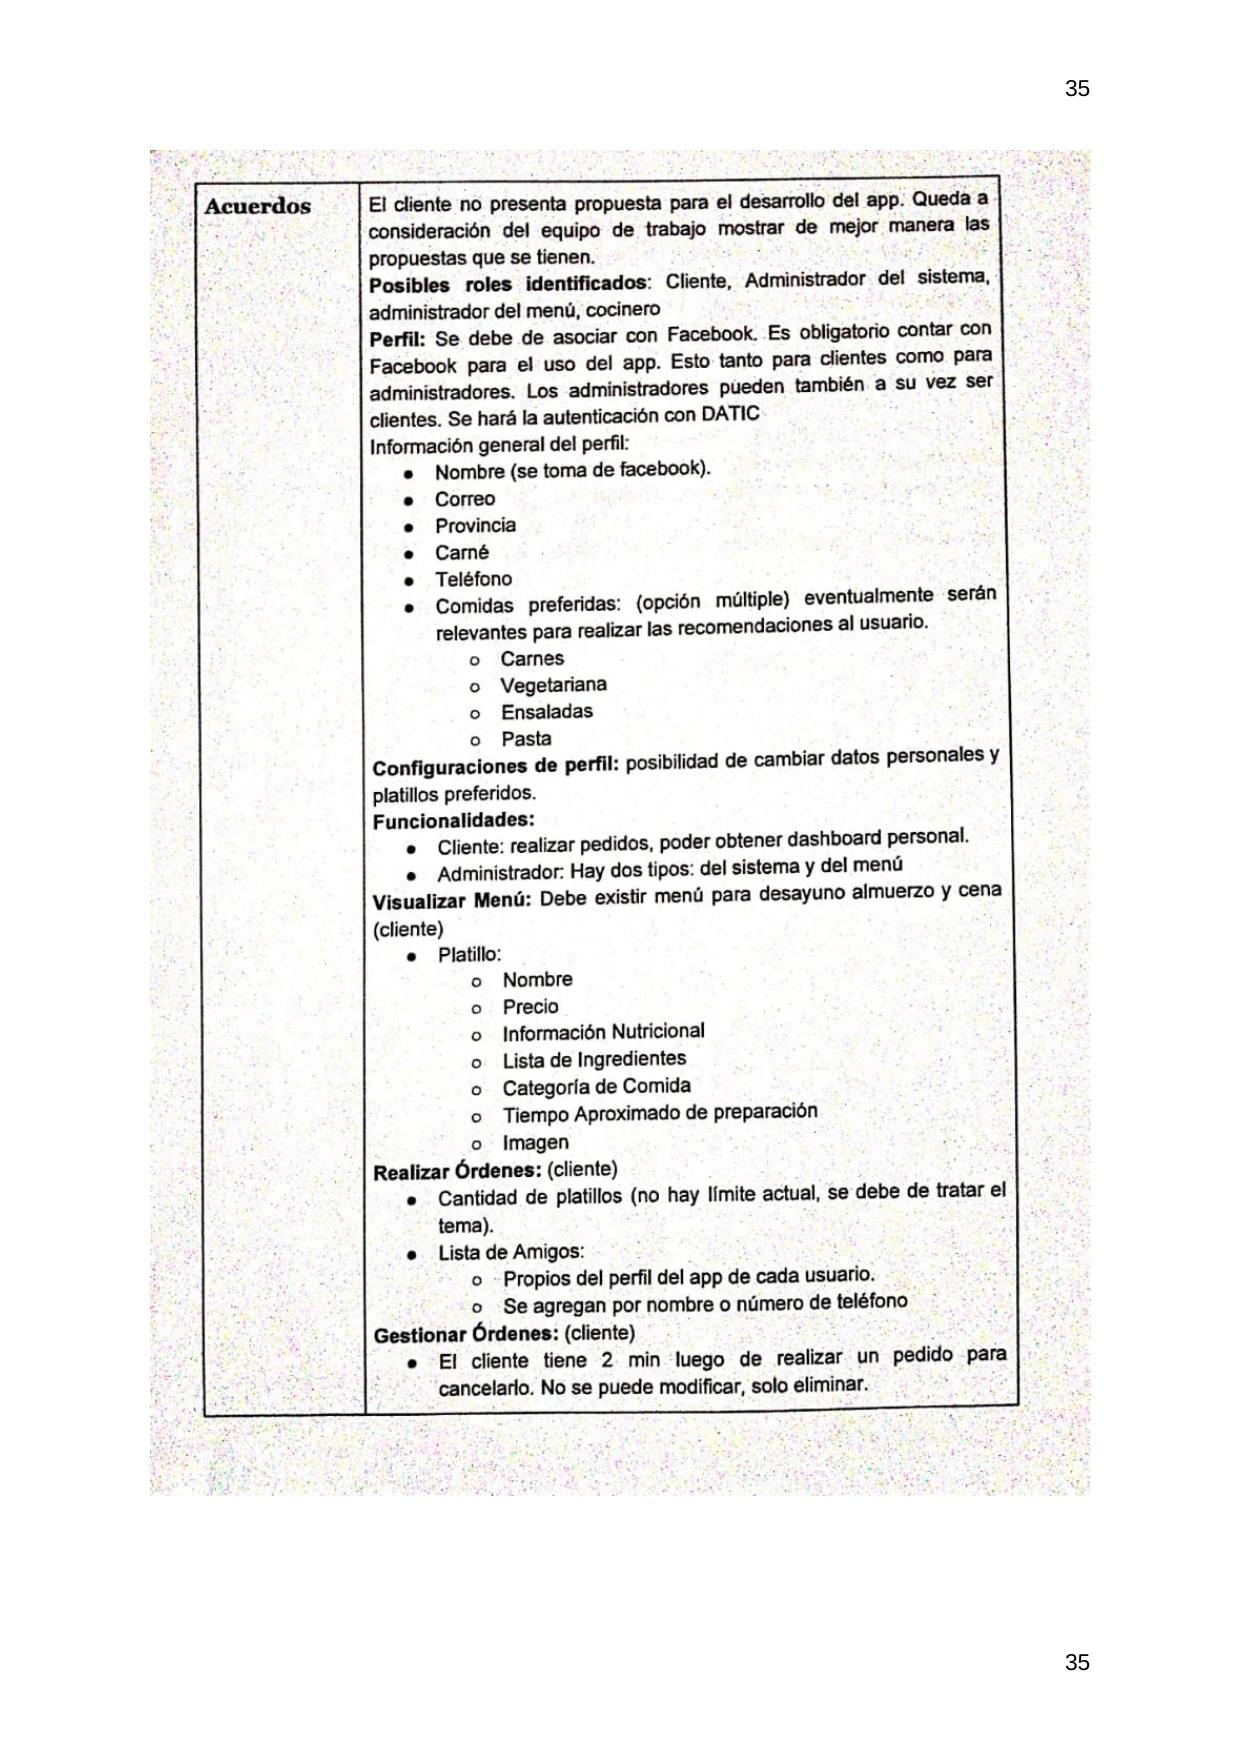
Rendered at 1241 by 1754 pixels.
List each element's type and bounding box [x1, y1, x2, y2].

picture [150, 150, 1091, 1496]
